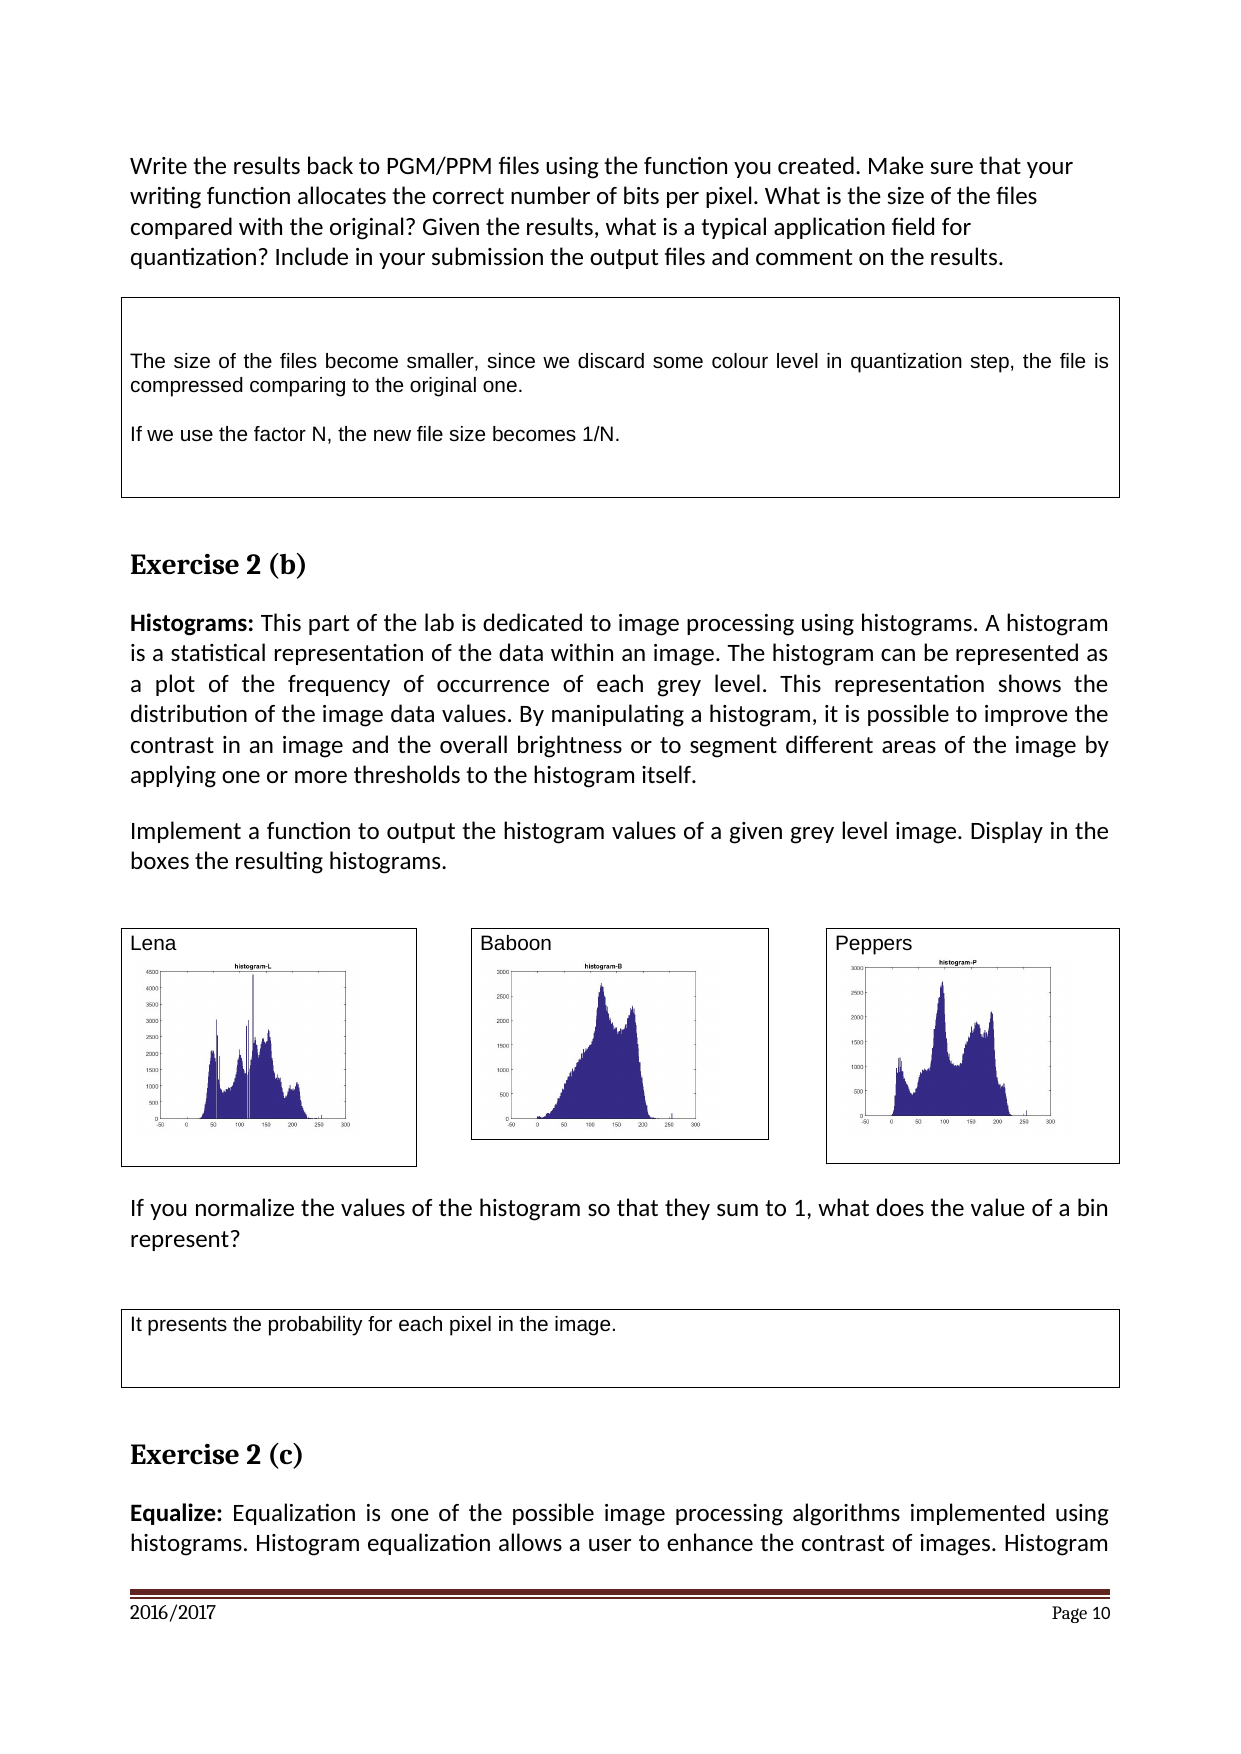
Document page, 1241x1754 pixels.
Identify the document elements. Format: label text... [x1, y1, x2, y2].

text Histograms: This part of the lab is dedicated to image processing using histograms. A histogram is a statistical representation of the data within an image. The histogram can be represented as a plot of the frequency of occurrence of each grey level. This representation shows the distribution of the image data values. By manipulating a histogram, it is possible to improve the contrast in an image and the overall brightness or to segment different areas of the image by applying one or more thresholds to the histogram itself. [130, 607, 1110, 790]
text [130, 1497, 1110, 1558]
subtitle Exercise 2 (c) [130, 1438, 1110, 1472]
text Lena [122, 929, 416, 958]
picture [835, 955, 1073, 1135]
text It presents the probability for each pixel in the image. [122, 1310, 1119, 1336]
text If you normalize the values of the histogram so that they sum to 1, what does the value of a bin represent? [130, 1192, 1110, 1253]
text Baboon [472, 929, 768, 958]
text Implement a function to output the histogram values of a given grey level image. Display in the boxes the resulting histograms. [130, 815, 1110, 876]
subtitle Exercise 2 (b) [130, 548, 1110, 582]
picture [480, 958, 718, 1138]
picture [129, 958, 368, 1138]
text If we use the factor N, the new file size becomes 1/N. [122, 419, 1119, 446]
text The size of the files become smaller, since we discard some colour level in quantization step, the file is compressed comparing to the original one. [122, 346, 1119, 397]
